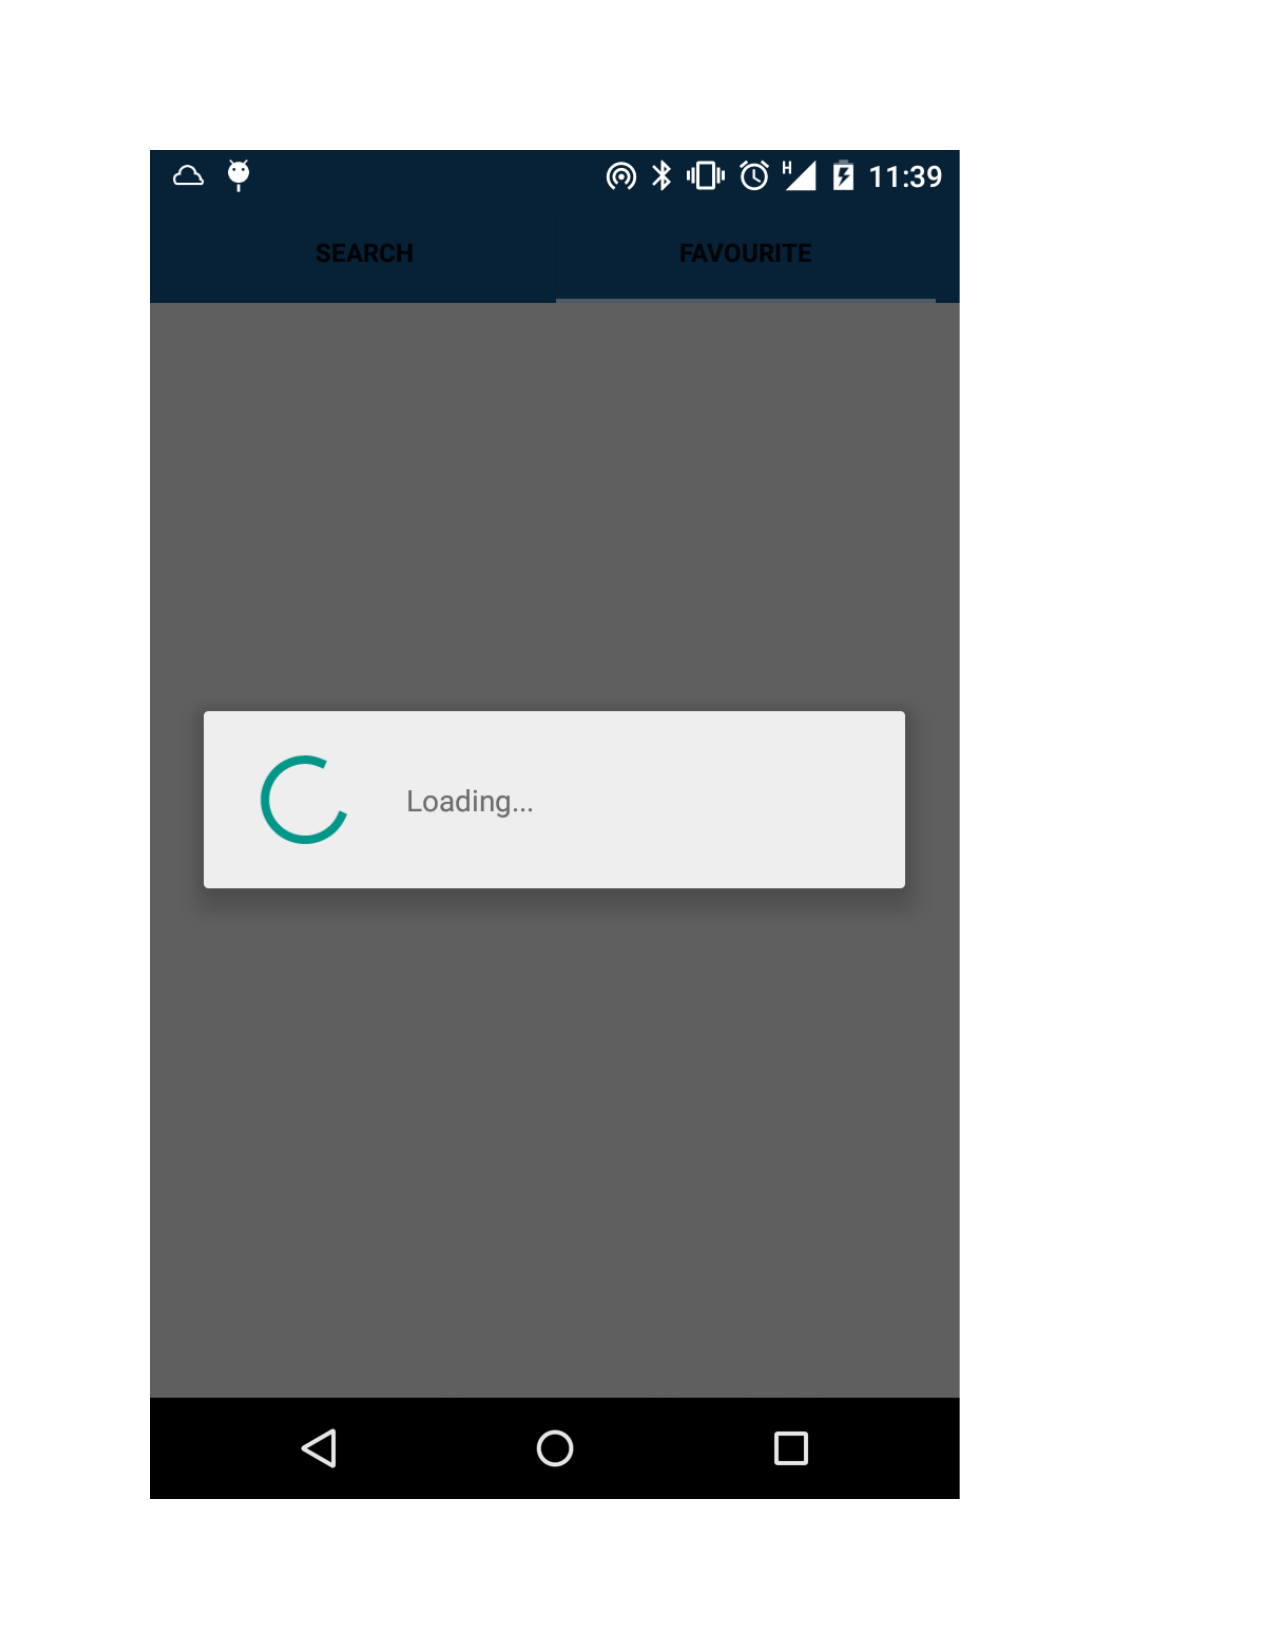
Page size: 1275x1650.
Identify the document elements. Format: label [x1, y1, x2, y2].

picture [150, 150, 960, 1499]
